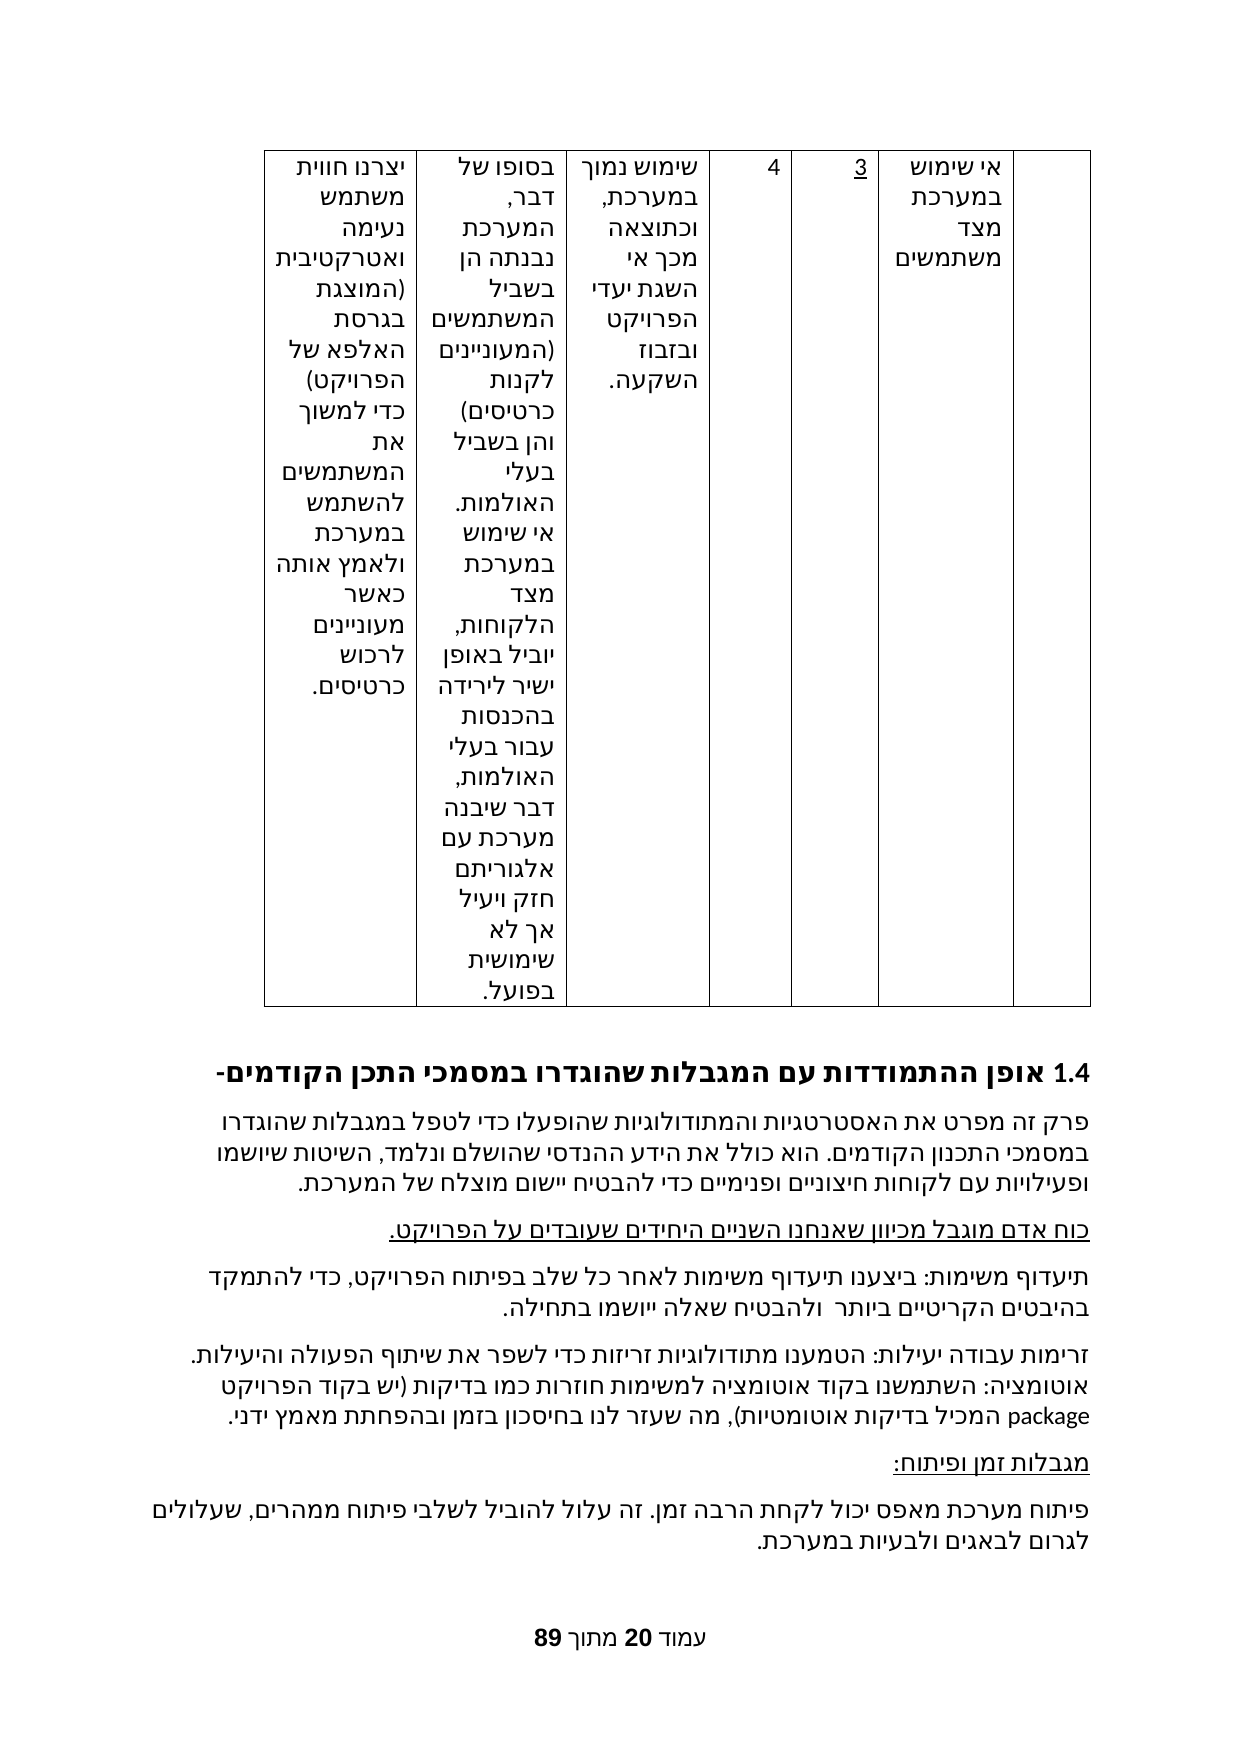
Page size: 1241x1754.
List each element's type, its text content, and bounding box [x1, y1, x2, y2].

table_cell אי שימוש במערכת מצד משתמשים [879, 151, 1013, 1006]
text פיתוח מערכת מאפס יכול לקחת הרבה זמן. זה עלול להוביל לשלבי פיתוח ממהרים, שעלולים לגרום לבאגים ולבעיות במערכת. [150, 1495, 1090, 1556]
table_cell שימוש נמוך במערכת, וכתוצאה מכך אי השגת יעדי הפרויקט ובזבוז השקעה. [567, 151, 709, 1006]
text 1.4 אופן ההתמודדות עם המגבלות שהוגדרו במסמכי התכן הקודמים- [150, 1054, 1090, 1089]
table_cell בסופו של דבר, המערכת נבנתה הן בשביל המשתמשים (המעוניינים לקנות כרטיסים) והן בשביל בעלי האולמות. אי שימוש במערכת מצד הלקוחות, יוביל באופן ישיר לירידה בהכנסות עבור בעלי האולמות, דבר שיבנה מערכת עם אלגוריתם חזק ויעיל אך לא שימושית בפועל. [417, 151, 566, 1006]
table_cell 3 [792, 151, 878, 1006]
text תיעדוף משימות: ביצענו תיעדוף משימות לאחר כל שלב בפיתוח הפרויקט, כדי להתמקד בהיבטים הקריטיים ביותר ולהבטיח שאלה ייושמו בתחילה. [150, 1262, 1090, 1323]
table_cell 4 [710, 151, 791, 1006]
table_cell יצרנו חווית משתמש נעימה ואטרקטיבית (המוצגת בגרסת האלפא של הפרויקט) כדי למשוך את המשתמשים להשתמש במערכת ולאמץ אותה כאשר מעוניינים לרכוש כרטיסים. [265, 151, 416, 1006]
text מגבלות זמן ופיתוח: [150, 1447, 1090, 1478]
text זרימות עבודה יעילות: הטמענו מתודולוגיות זריזות כדי לשפר את שיתוף הפעולה והיעילות. אוטומציה: השתמשנו בקוד אוטומציה למשימות חוזרות כמו בדיקות (יש בקוד הפרויקט package המכיל בדיקות אוטומטיות), מה שעזר לנו בחיסכון בזמן ובהפחתת מאמץ ידני. [150, 1339, 1090, 1431]
text פרק זה מפרט את האסטרטגיות והמתודולוגיות שהופעלו כדי לטפל במגבלות שהוגדרו במסמכי התכנון הקודמים. הוא כולל את הידע ההנדסי שהושלם ונלמד, השיטות שיושמו ופעילויות עם לקוחות חיצוניים ופנימיים כדי להבטיח יישום מוצלח של המערכת. [150, 1106, 1090, 1198]
text כוח אדם מוגבל מכיוון שאנחנו השניים היחידים שעובדים על הפרויקט. [150, 1214, 1090, 1245]
